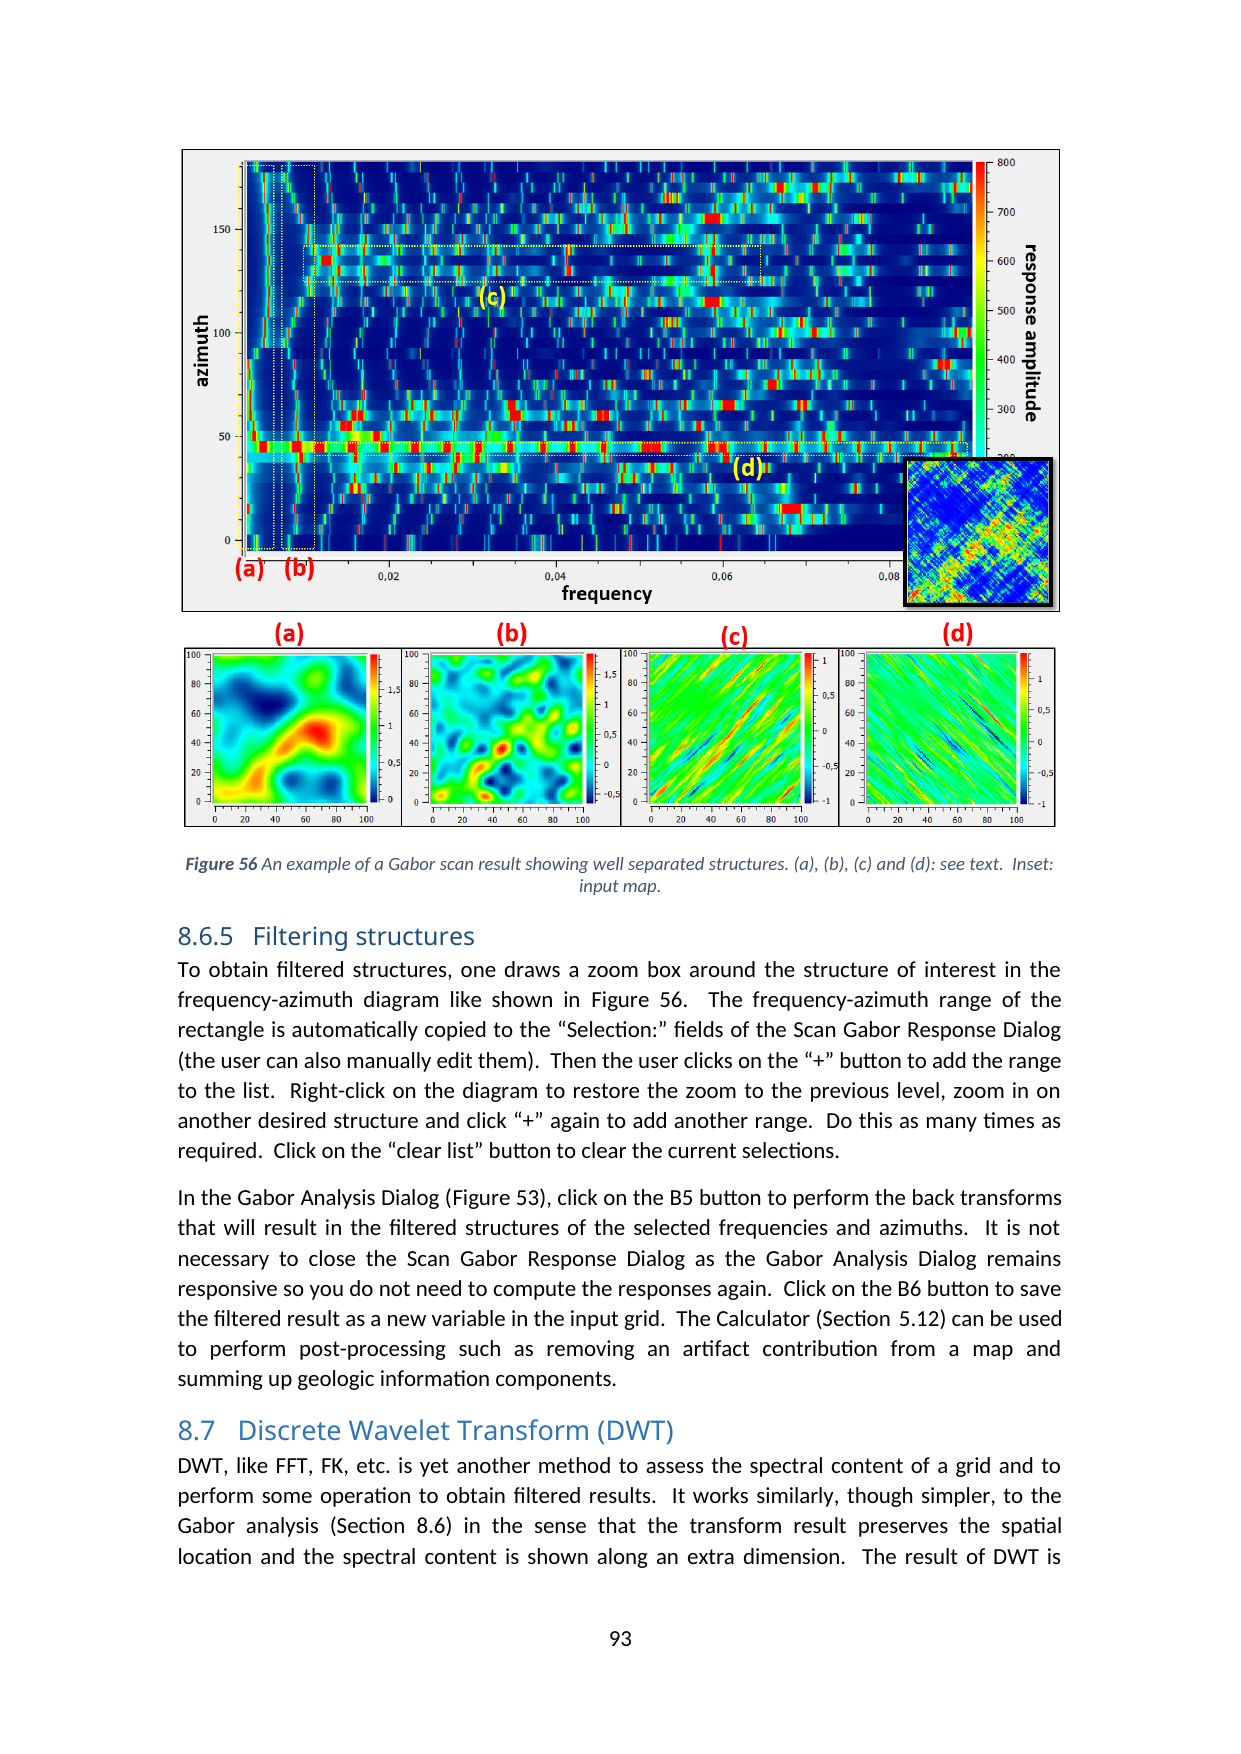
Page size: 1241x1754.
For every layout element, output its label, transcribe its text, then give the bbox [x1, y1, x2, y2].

subtitle Discrete Wavelet Transform (DWT) [177, 1411, 1063, 1448]
text To obtain filtered structures, one draws a zoom box around the structure of interest in the frequency-azimuth diagram like shown in Figure 56. The frequency-azimuth range of the rectangle is automatically copied to the “Selection:” fields of the Scan Gabor Response Dialog (the user can also manually edit them). Then the user clicks on the “+” button to add the range to the list. Right-click on the diagram to restore the zoom to the previous level, zoom in on another desired structure and click “+” again to add another range. Do this as many times as required. Click on the “clear list” button to clear the current selections. [177, 955, 1063, 1164]
picture [177, 147, 1062, 833]
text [177, 1451, 1063, 1570]
subtitle Filtering structures [177, 918, 1063, 952]
text Figure 56 An example of a Gabor scan result showing well separated structures. (a), (b), (c) and (d): see text. Inset: input map. [177, 852, 1063, 897]
text In the Gabor Analysis Dialog (Figure 53), click on the B5 button to perform the back transforms that will result in the filtered structures of the selected frequencies and azimuths. It is not necessary to close the Scan Gabor Response Dialog as the Gabor Analysis Dialog remains responsive so you do not need to compute the responses again. Click on the B6 button to save the filtered result as a new variable in the input grid. The Calculator (Section 5.12) can be used to perform post-processing such as removing an artifact contribution from a map and summing up geologic information components. [177, 1183, 1063, 1392]
